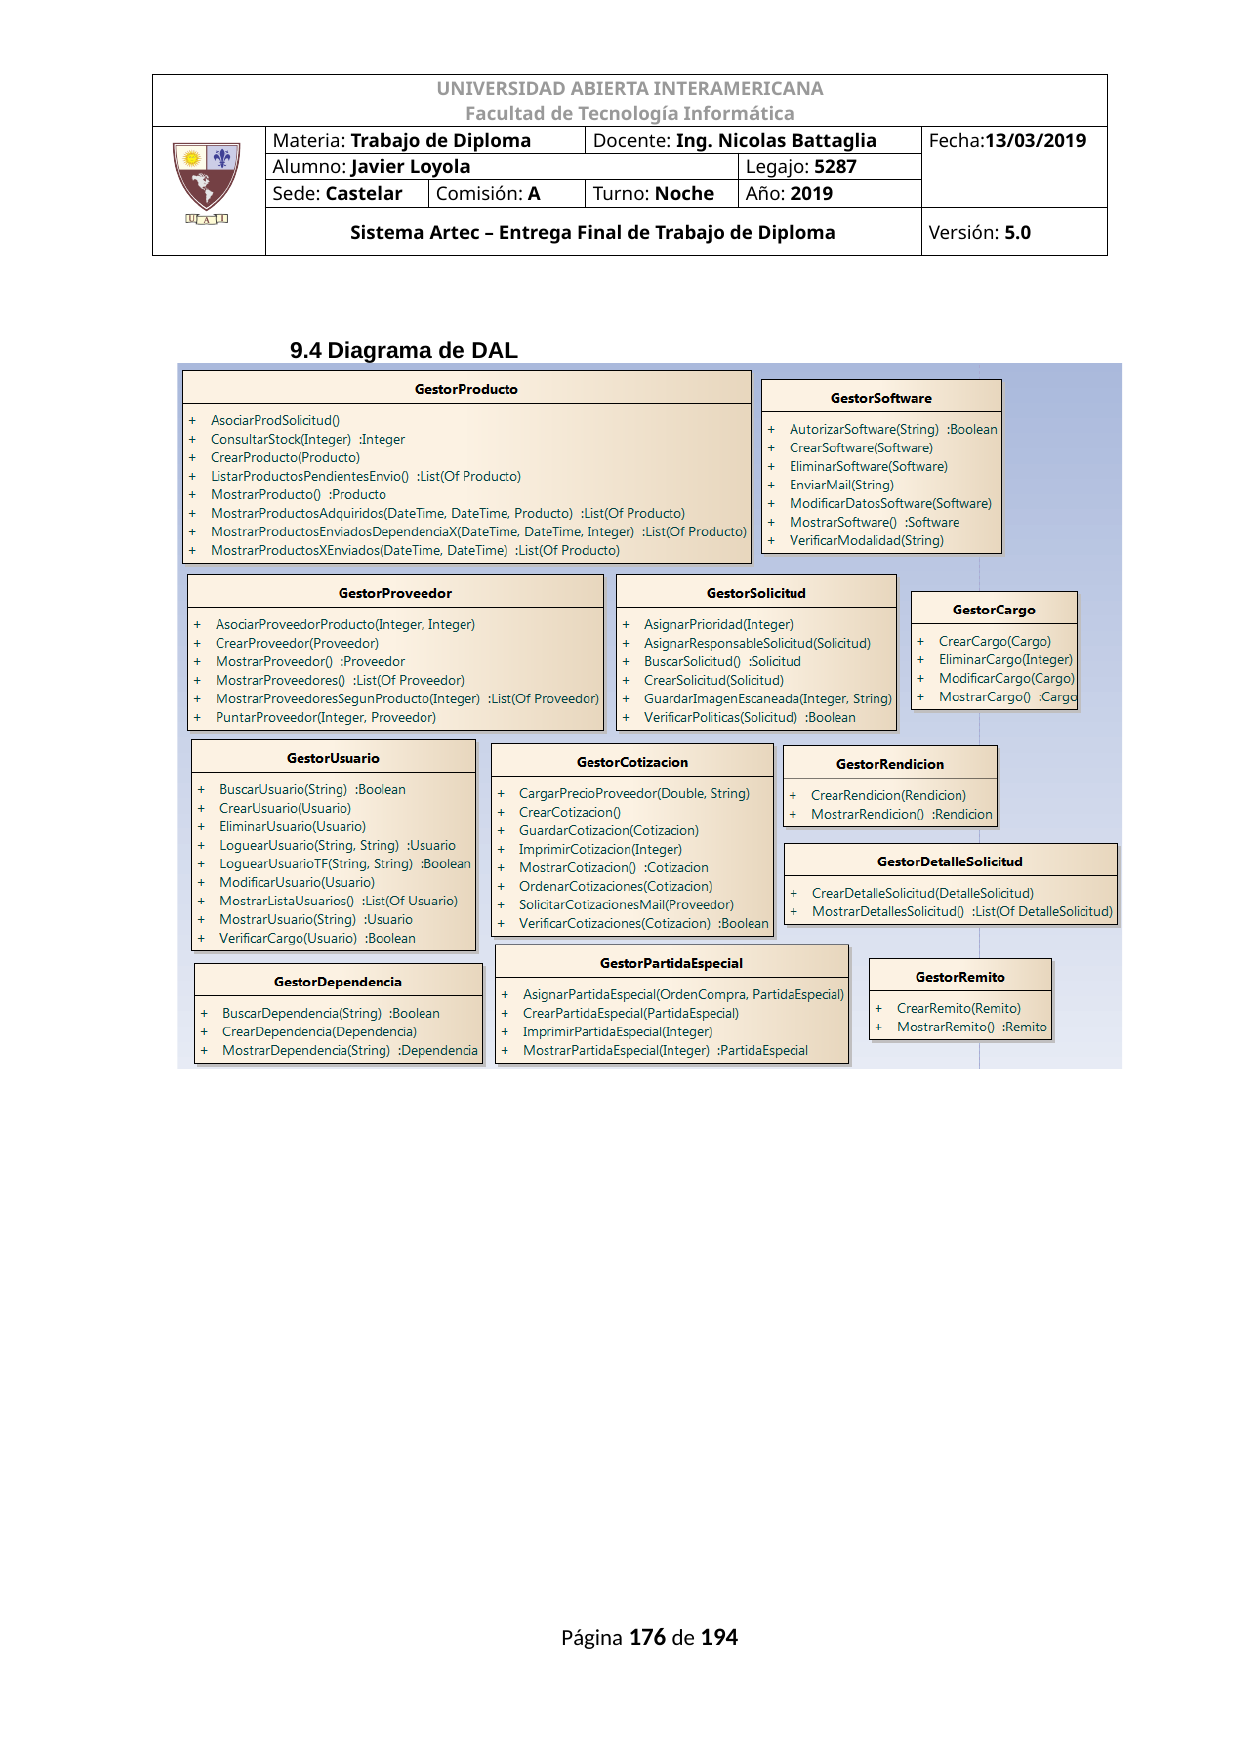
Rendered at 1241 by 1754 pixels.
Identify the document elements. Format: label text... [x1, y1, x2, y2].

picture [177, 363, 1123, 1069]
list Diagrama de DAL [290, 337, 1122, 363]
picture [157, 136, 257, 228]
